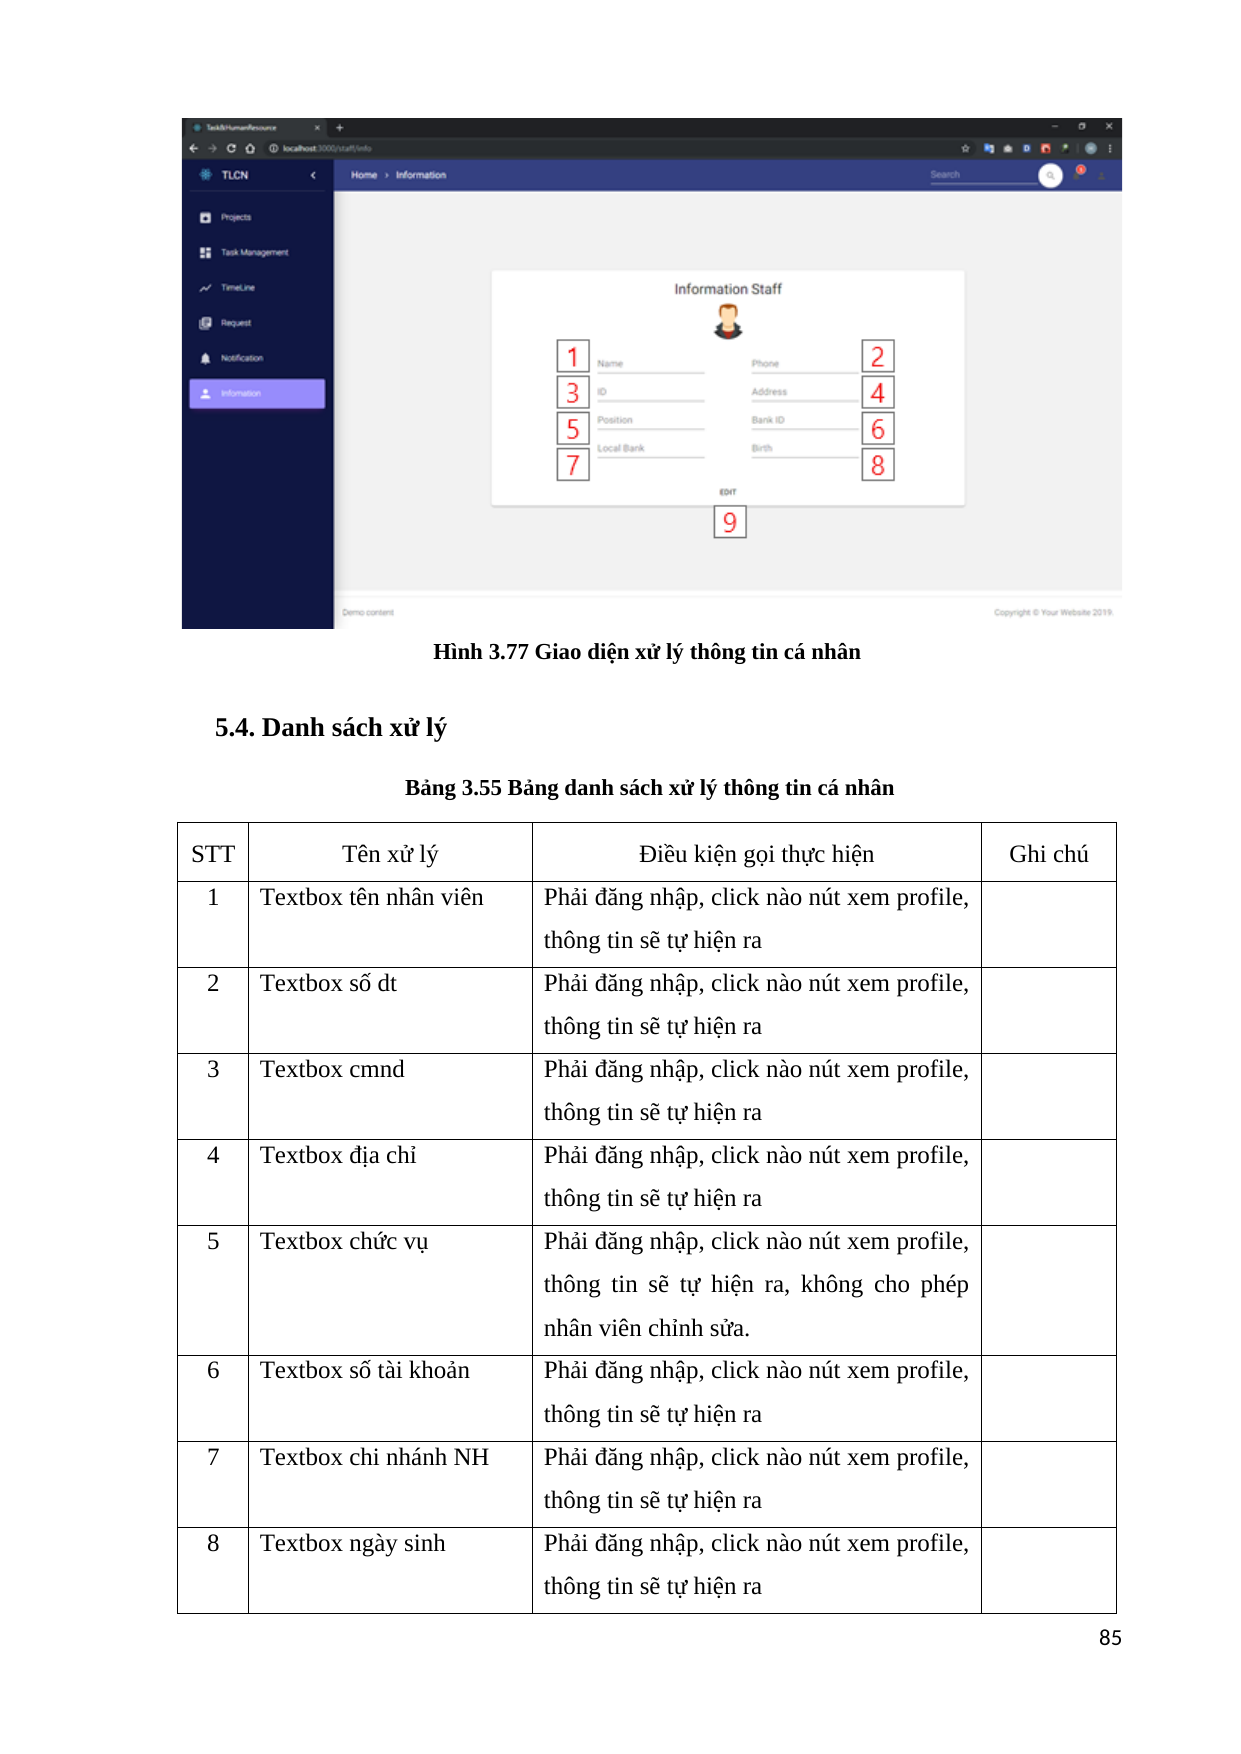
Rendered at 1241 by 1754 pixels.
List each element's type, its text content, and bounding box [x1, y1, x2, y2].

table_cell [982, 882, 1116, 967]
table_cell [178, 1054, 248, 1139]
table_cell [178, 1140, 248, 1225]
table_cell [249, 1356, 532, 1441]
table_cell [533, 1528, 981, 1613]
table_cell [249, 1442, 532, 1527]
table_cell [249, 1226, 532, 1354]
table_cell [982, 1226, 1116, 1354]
list Danh sách xử lý [215, 711, 1122, 742]
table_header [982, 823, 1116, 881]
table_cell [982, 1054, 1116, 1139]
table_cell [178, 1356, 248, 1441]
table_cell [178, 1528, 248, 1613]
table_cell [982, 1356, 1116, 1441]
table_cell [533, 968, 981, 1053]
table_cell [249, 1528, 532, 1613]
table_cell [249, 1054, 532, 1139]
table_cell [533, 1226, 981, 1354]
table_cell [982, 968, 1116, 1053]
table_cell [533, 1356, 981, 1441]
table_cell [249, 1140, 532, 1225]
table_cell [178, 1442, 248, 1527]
text Bảng 3.10 Bảng danh sách xử lý thông tin cá nhân [177, 774, 1122, 801]
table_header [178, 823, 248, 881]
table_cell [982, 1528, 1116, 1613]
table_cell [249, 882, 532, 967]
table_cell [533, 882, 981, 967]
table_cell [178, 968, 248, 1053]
picture [181, 118, 1123, 629]
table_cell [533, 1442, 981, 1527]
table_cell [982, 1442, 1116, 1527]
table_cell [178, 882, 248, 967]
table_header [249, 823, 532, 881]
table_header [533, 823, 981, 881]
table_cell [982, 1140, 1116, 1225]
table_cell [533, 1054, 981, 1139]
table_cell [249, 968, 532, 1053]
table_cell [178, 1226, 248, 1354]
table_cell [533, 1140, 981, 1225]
